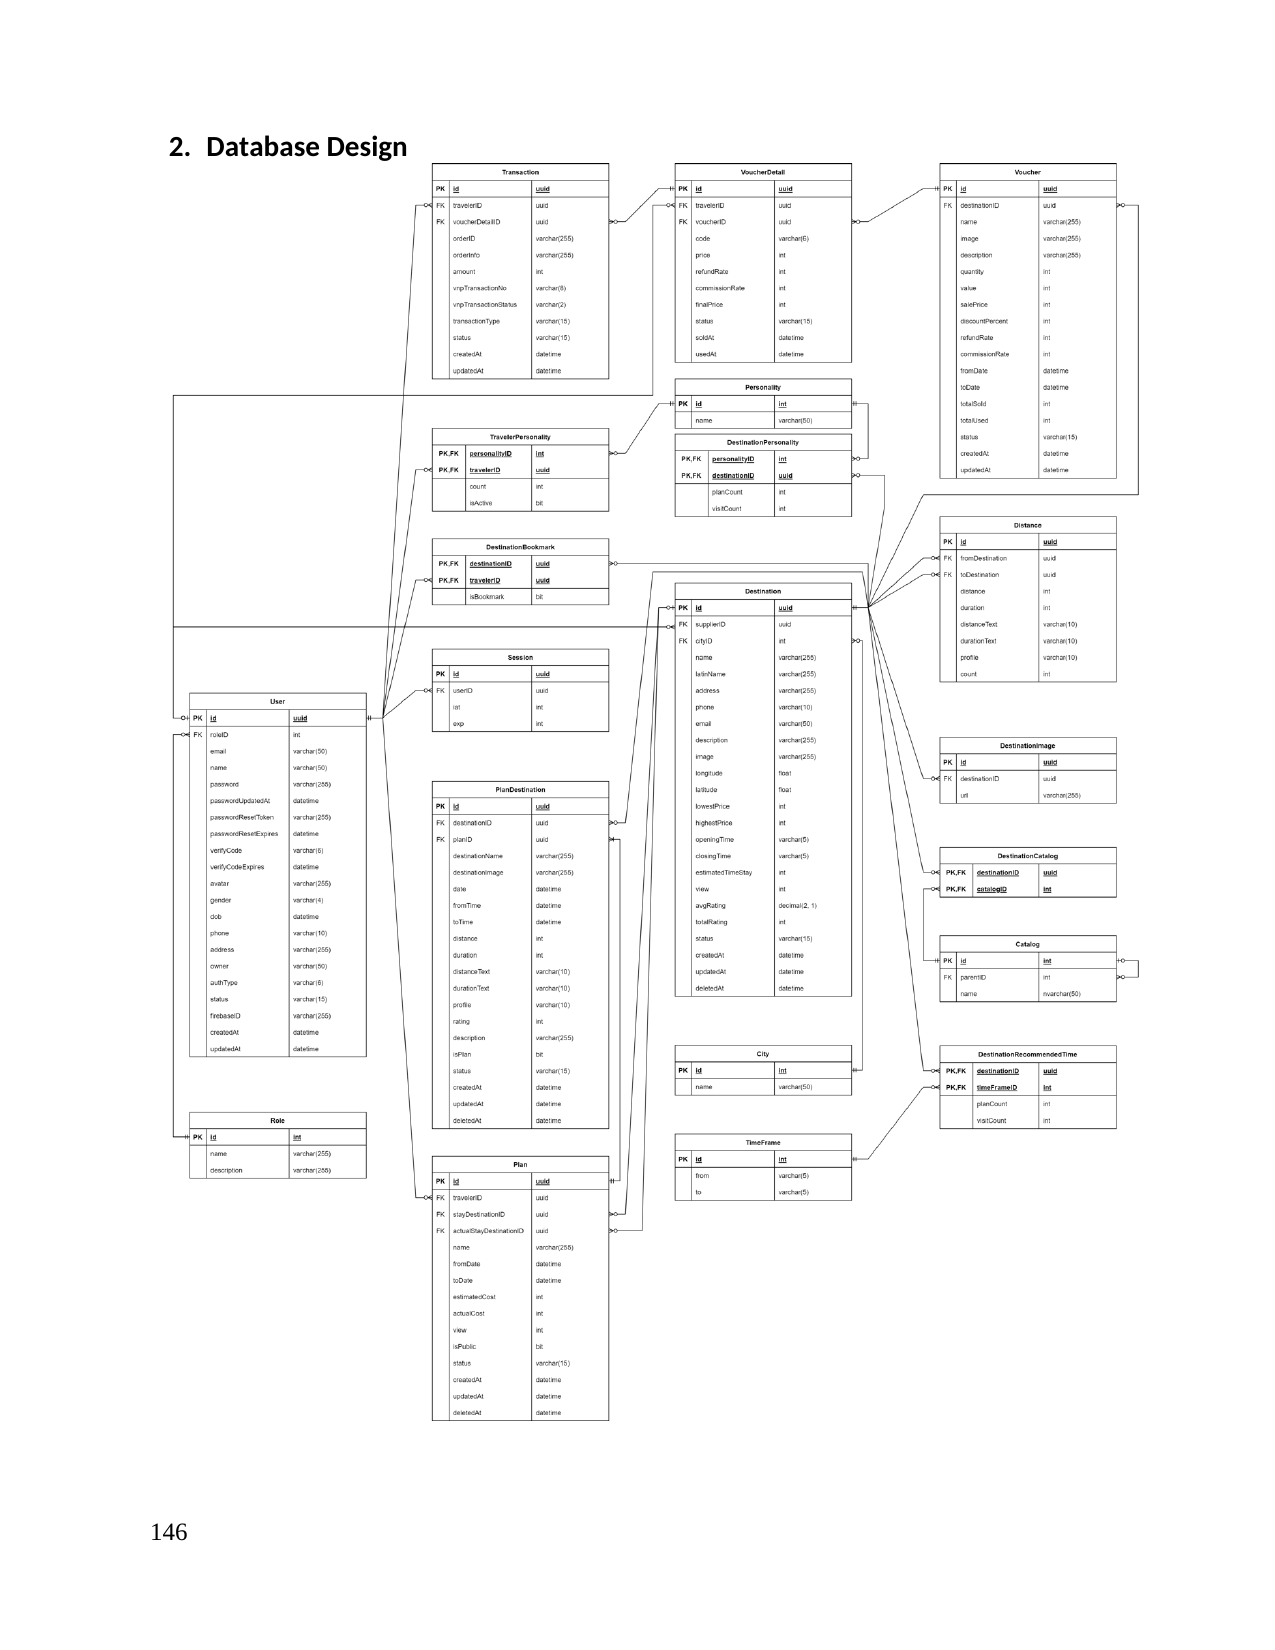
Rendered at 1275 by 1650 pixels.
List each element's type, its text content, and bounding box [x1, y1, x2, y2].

list Database Design [169, 128, 1125, 163]
picture [168, 163, 1144, 1421]
